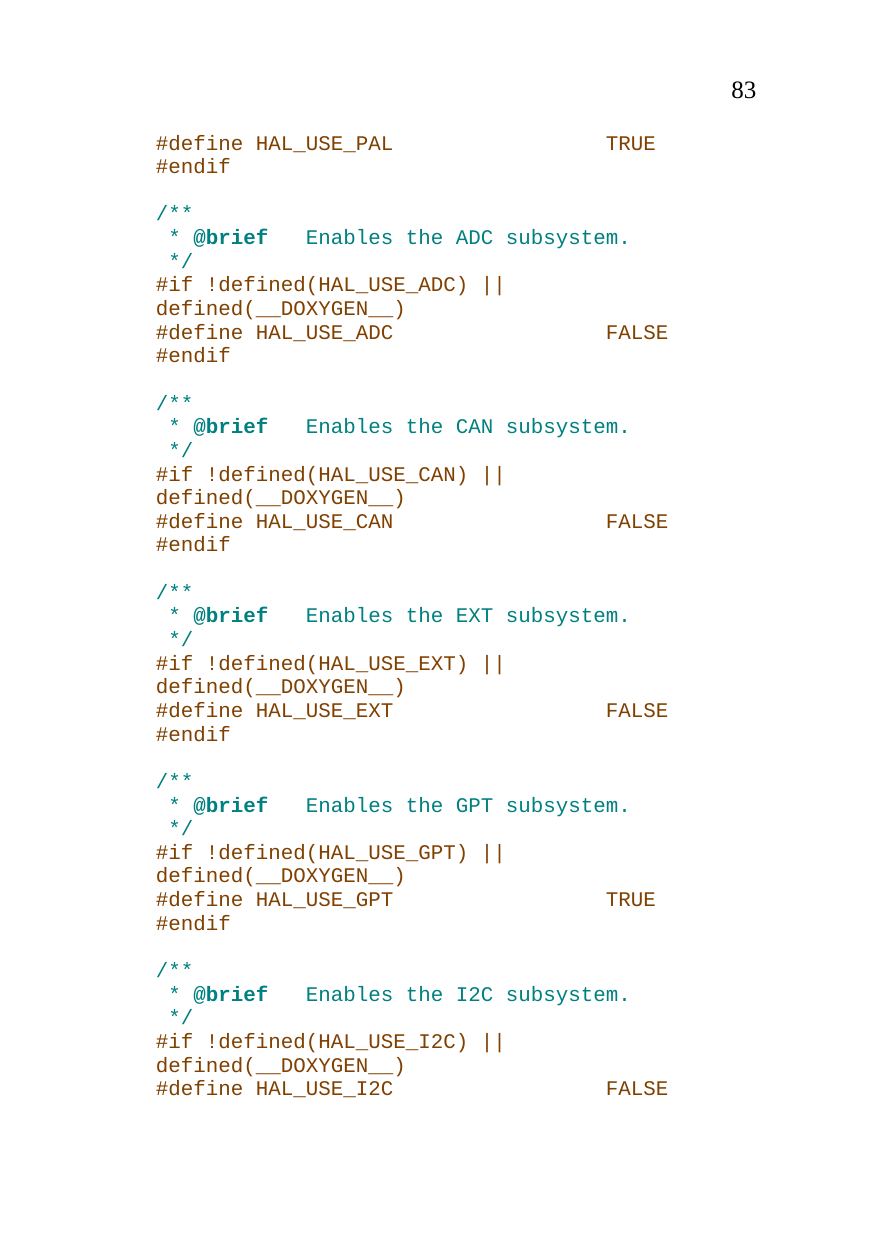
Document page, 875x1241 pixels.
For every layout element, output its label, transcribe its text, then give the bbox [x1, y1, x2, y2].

text * @brief Enables the ADC subsystem. [156, 227, 756, 251]
text #if !defined(HAL_USE_ADC) || defined(__DOXYGEN__) [156, 274, 756, 322]
text #define HAL_USE_ADC FALSE [156, 322, 756, 345]
text #endif [156, 913, 756, 936]
text /** [156, 582, 756, 605]
text #if !defined(HAL_USE_EXT) || defined(__DOXYGEN__) [156, 653, 756, 700]
text #define HAL_USE_CAN FALSE [156, 511, 756, 534]
text #if !defined(HAL_USE_GPT) || defined(__DOXYGEN__) [156, 842, 756, 889]
text * @brief Enables the I2C subsystem. [156, 984, 756, 1007]
text */ [156, 629, 756, 653]
text /** [156, 771, 756, 794]
text #define HAL_USE_PAL TRUE [156, 132, 756, 156]
text #if !defined(HAL_USE_CAN) || defined(__DOXYGEN__) [156, 463, 756, 511]
text * @brief Enables the GPT subsystem. [156, 794, 756, 818]
text #endif [156, 534, 756, 558]
text #endif [156, 345, 756, 369]
text #define HAL_USE_I2C FALSE [156, 1078, 756, 1102]
text * @brief Enables the EXT subsystem. [156, 605, 756, 629]
text /** [156, 393, 756, 416]
text #define HAL_USE_GPT TRUE [156, 889, 756, 913]
text */ [156, 251, 756, 274]
text */ [156, 440, 756, 463]
text #if !defined(HAL_USE_I2C) || defined(__DOXYGEN__) [156, 1031, 756, 1078]
text /** [156, 960, 756, 984]
text #endif [156, 724, 756, 747]
text * @brief Enables the CAN subsystem. [156, 416, 756, 440]
text */ [156, 1007, 756, 1031]
text */ [156, 818, 756, 842]
text /** [156, 203, 756, 227]
text #define HAL_USE_EXT FALSE [156, 700, 756, 724]
text #endif [156, 156, 756, 180]
